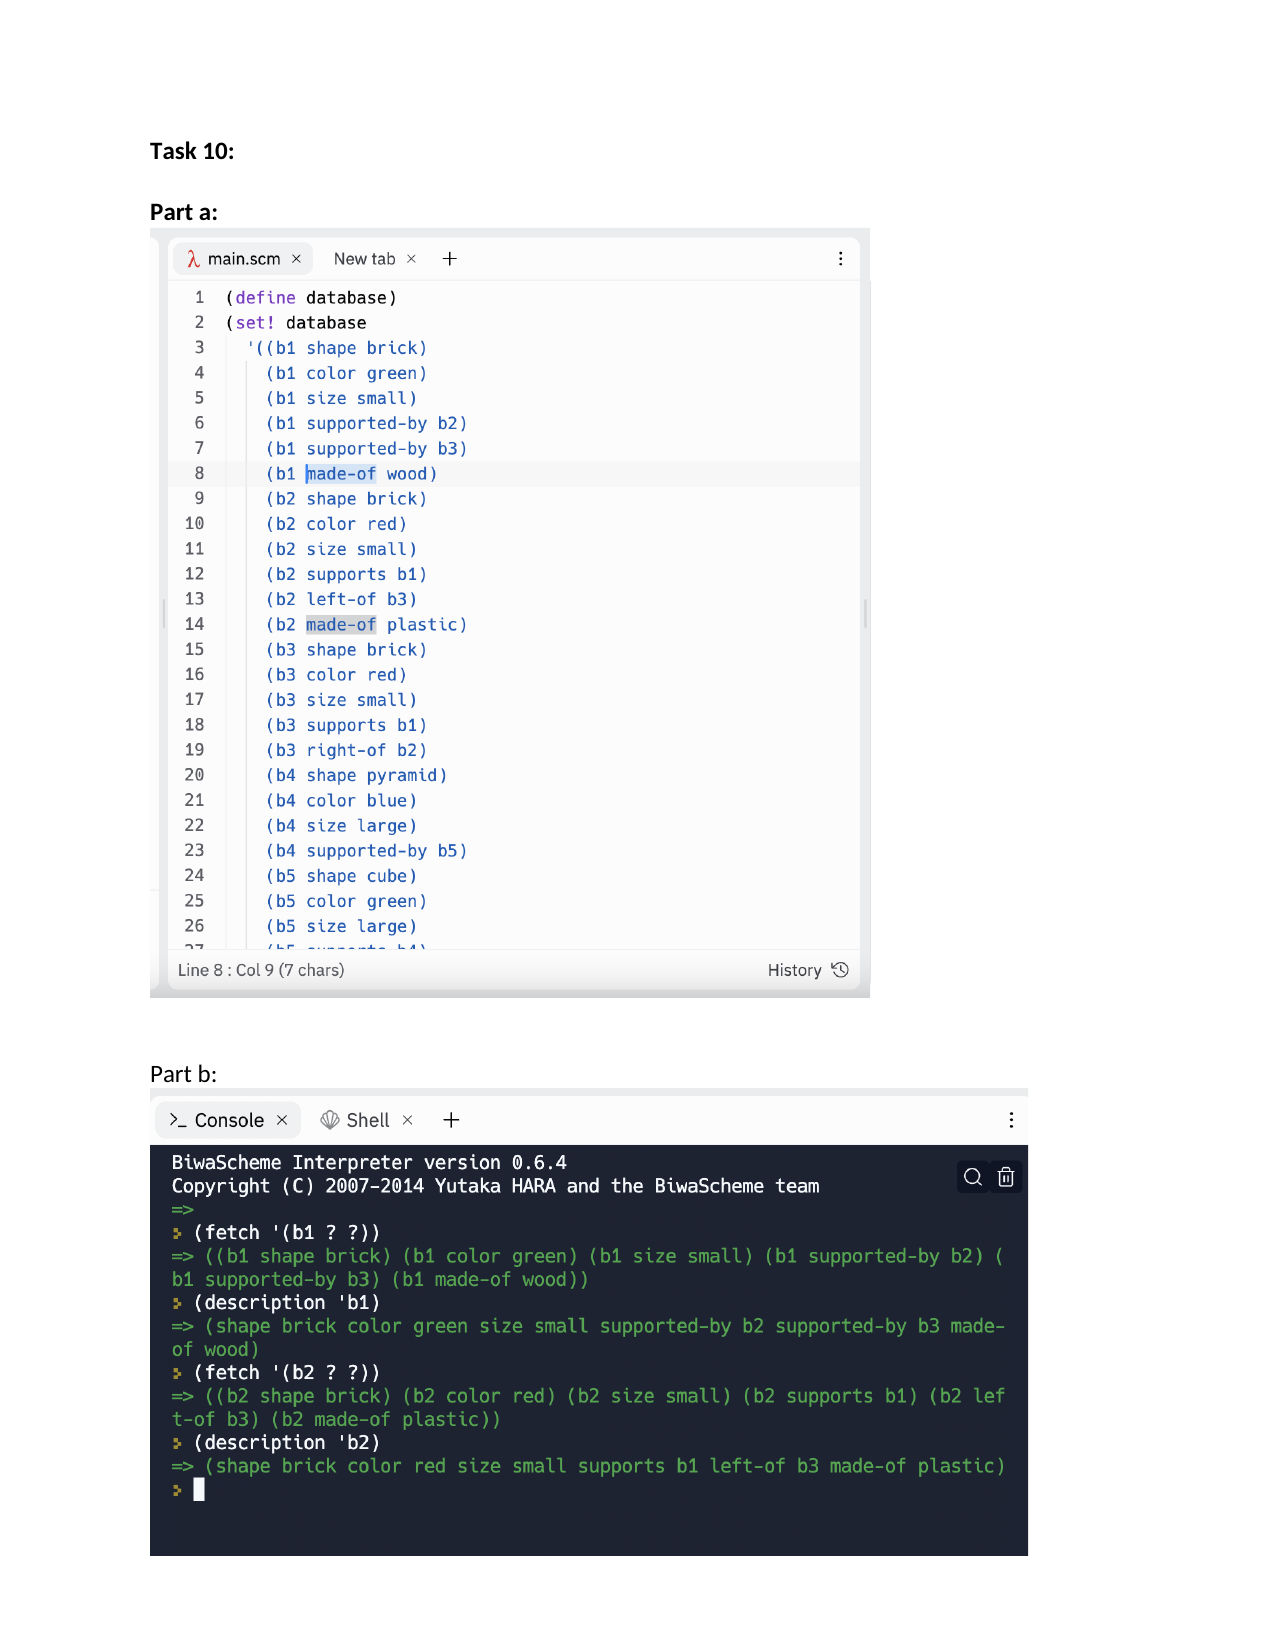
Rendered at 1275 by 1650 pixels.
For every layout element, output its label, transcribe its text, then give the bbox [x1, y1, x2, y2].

picture [150, 1088, 1029, 1556]
text Task 10: [150, 136, 1125, 166]
text Part b: [150, 1058, 1125, 1089]
picture [150, 227, 871, 998]
text Part a: [150, 197, 1125, 227]
